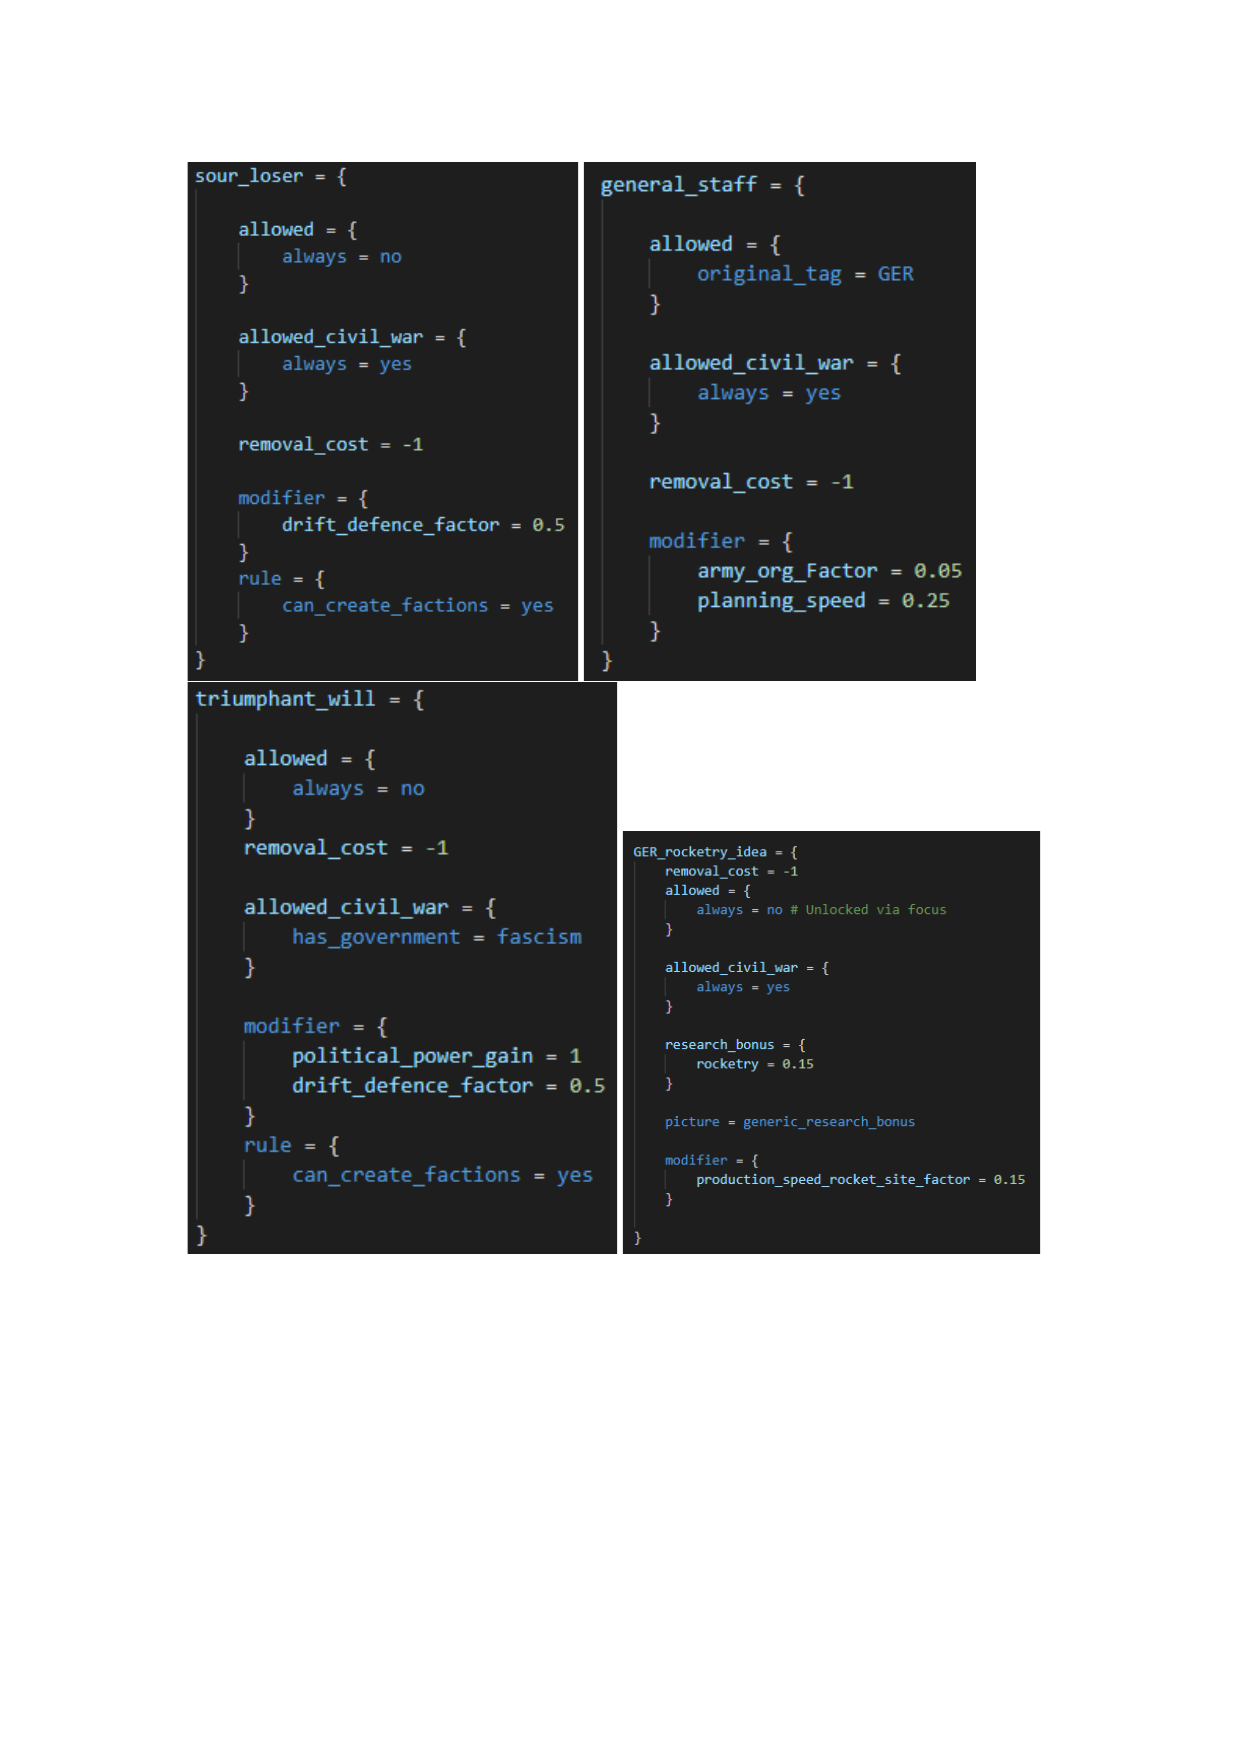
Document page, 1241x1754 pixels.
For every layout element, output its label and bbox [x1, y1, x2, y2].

picture [622, 831, 1040, 1254]
picture [187, 162, 579, 681]
picture [583, 162, 976, 681]
picture [187, 682, 618, 1254]
